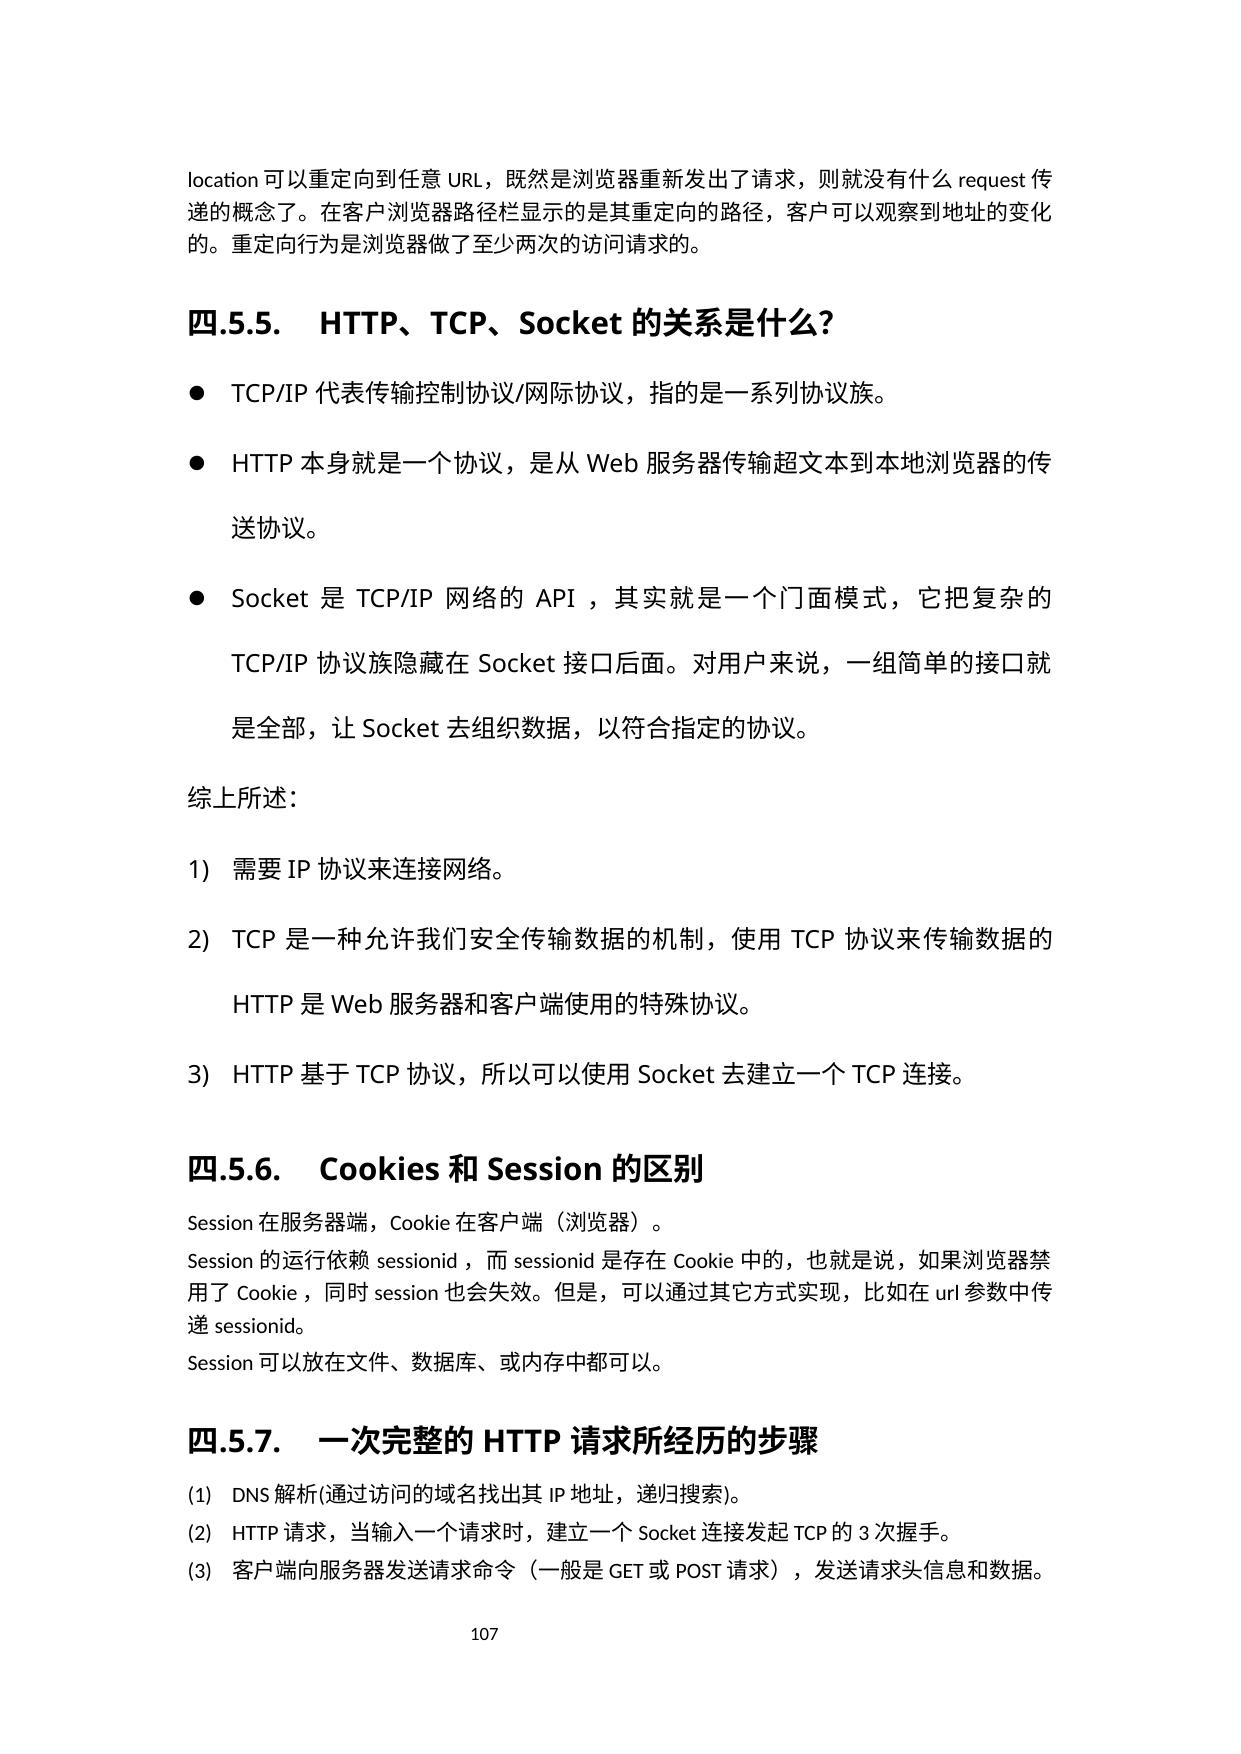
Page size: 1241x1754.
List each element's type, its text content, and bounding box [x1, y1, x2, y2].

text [187, 162, 1053, 259]
subtitle Cookies 和 Session 的区别 [187, 1134, 1053, 1199]
list TCP/IP 代表传输控制协议/网际协议，指的是一系列协议族。 [187, 359, 1053, 424]
list Socket 是 TCP/IP 网络的 API ，其实就是一个门面模式，它把复杂的 TCP/IP 协议族隐藏在 Socket 接口后面。对用户来说，一组简单的接口就是全部，让 Socket 去组织数据，以符合指定的协议。 [187, 564, 1053, 759]
list HTTP 本身就是一个协议，是从 Web 服务器传输超文本到本地浏览器的传送协议。 [187, 429, 1053, 559]
list 客户端向服务器发送请求命令（一般是 GET 或 POST 请求），发送请求头信息和数据。 [187, 1552, 1053, 1585]
subtitle 一次完整的 HTTP 请求所经历的步骤 [187, 1407, 1053, 1472]
subtitle HTTP、TCP、Socket 的关系是什么？ [187, 289, 1053, 354]
text Session 可以放在文件、数据库、或内存中都可以。 [187, 1345, 1053, 1377]
list HTTP 基于 TCP 协议，所以可以使用 Socket 去建立一个 TCP 连接。 [187, 1040, 1053, 1105]
list DNS 解析(通过访问的域名找出其 IP 地址，递归搜索)。 [187, 1477, 1053, 1509]
list TCP 是一种允许我们安全传输数据的机制，使用 TCP 协议来传输数据的 HTTP 是 Web 服务器和客户端使用的特殊协议。 [187, 905, 1053, 1035]
list 需要 IP 协议来连接网络。 [187, 835, 1053, 900]
text Session 在服务器端，Cookie 在客户端（浏览器）。 [187, 1204, 1053, 1237]
text Session 的运行依赖 sessionid ，而 sessionid 是存在 Cookie 中的，也就是说，如果浏览器禁用了 Cookie ，同时 session 也会失效。但是，可以通过其它方式实现，比如在 url 参数中传递 sessionid。 [187, 1242, 1053, 1340]
text 综上所述： [187, 764, 1053, 829]
list HTTP 请求，当输入一个请求时，建立一个 Socket 连接发起 TCP的 3 次握手。 [187, 1514, 1053, 1547]
